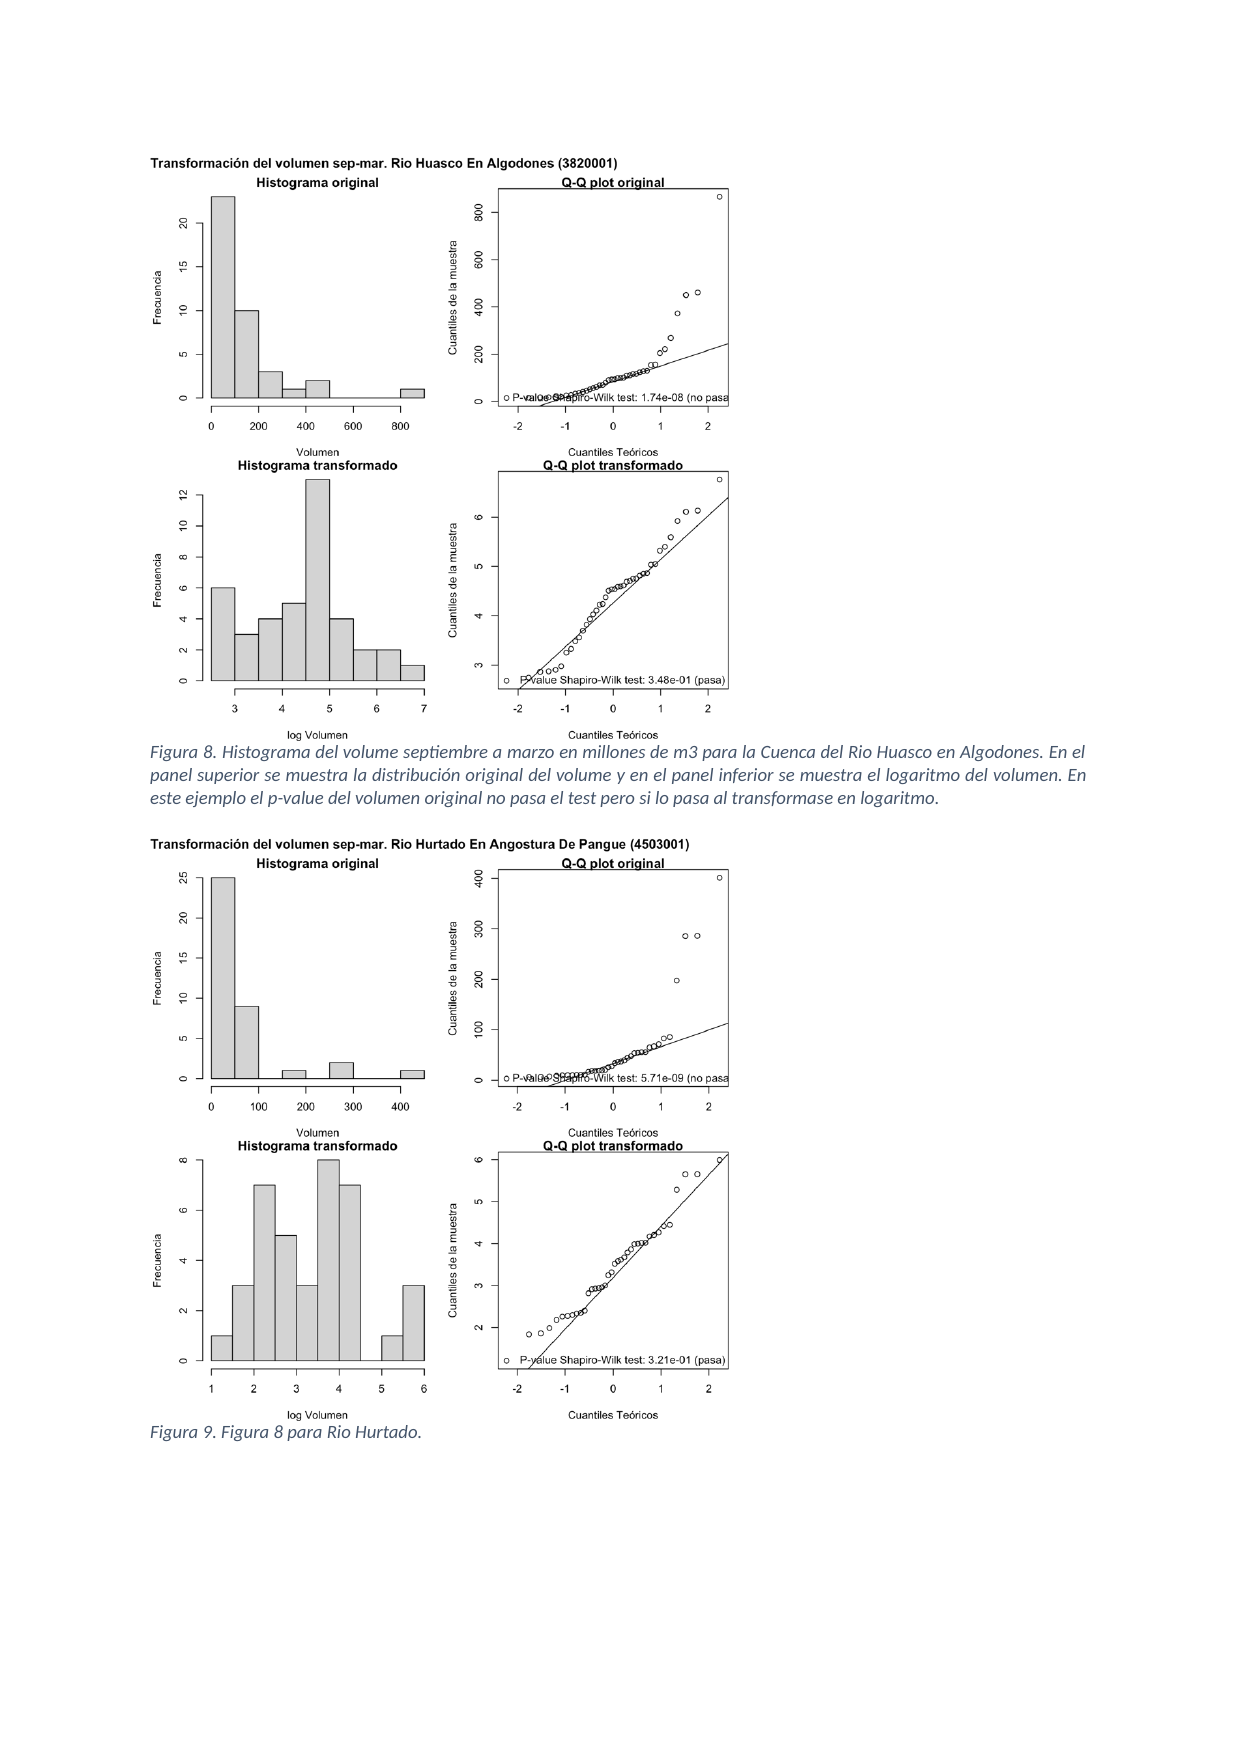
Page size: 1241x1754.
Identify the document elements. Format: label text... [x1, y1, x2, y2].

picture [150, 830, 741, 1421]
text Figura 9. Figura 8 para Rio Hurtado. [150, 1421, 1090, 1443]
text Figura 8. Histograma del volume septiembre a marzo en millones de m3 para la Cuenca del Rio Huasco en Algodones. En el panel superior se muestra la distribución original del volume y en el panel inferior se muestra el logaritmo del volumen. En este ejemplo el p-value del volumen original no pasa el test pero si lo pasa al transformase en logaritmo. [150, 741, 1090, 809]
picture [150, 150, 741, 741]
